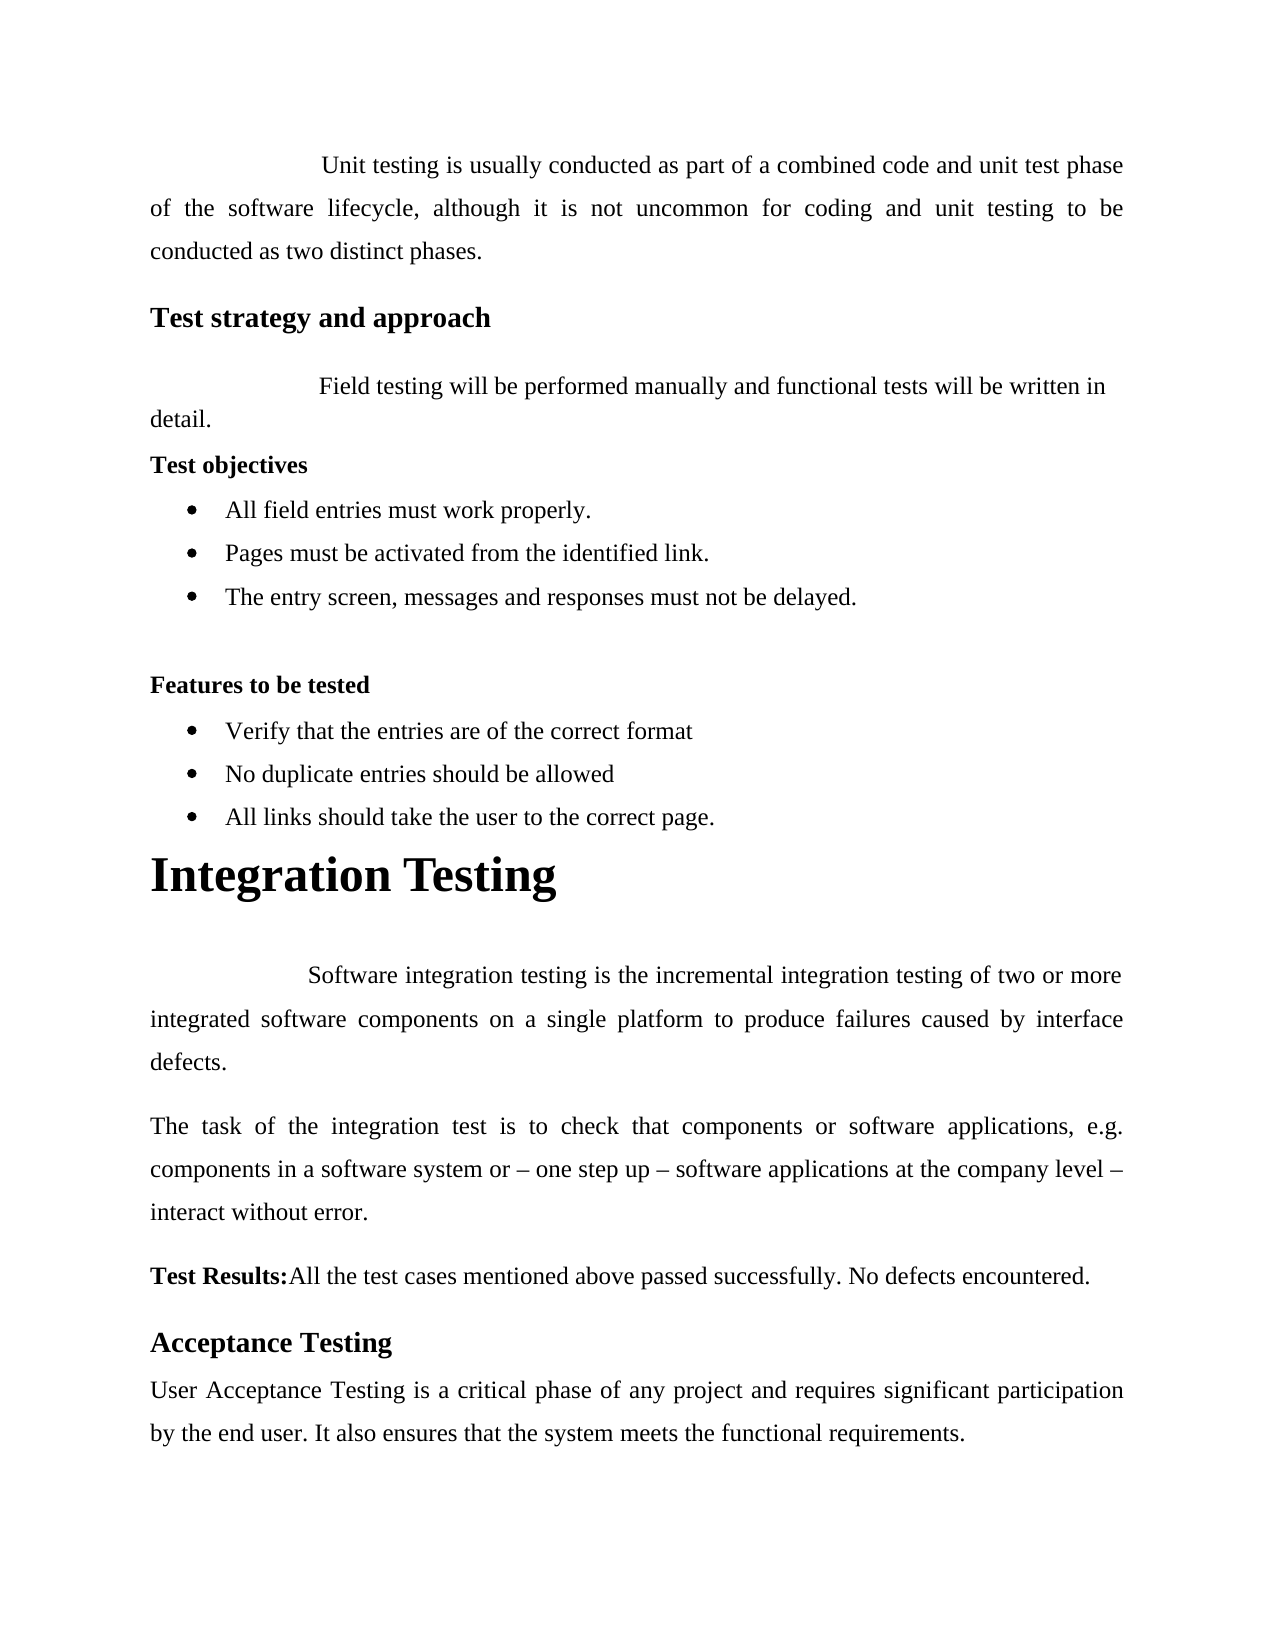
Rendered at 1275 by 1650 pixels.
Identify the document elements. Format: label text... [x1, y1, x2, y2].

text The task of the integration test is to check that components or software applications, e.g. components in a software system or – one step up – software applications at the company level – interact without error. [150, 1111, 1125, 1226]
list All field entries must work properly. [187, 495, 1125, 524]
text Test strategy and approach [150, 300, 1125, 334]
text Test Results:All the test cases mentioned above passed successfully. No defects encountered. [150, 1261, 1125, 1290]
text User Acceptance Testing is a critical phase of any project and requires significant participation by the end user. It also ensures that the system meets the functional requirements. [150, 1375, 1125, 1447]
list No duplicate entries should be allowed [187, 759, 1125, 788]
subtitle Integration Testing [150, 845, 1125, 903]
text Test objectives [150, 450, 1125, 479]
text Features to be tested [150, 670, 1125, 699]
subtitle Acceptance Testing [150, 1325, 1125, 1358]
list Pages must be activated from the identified link. [187, 538, 1125, 567]
text Software integration testing is the incremental integration testing of two or more integrated software components on a single platform to produce failures caused by interface defects. [150, 961, 1125, 1076]
list The entry screen, messages and responses must not be delayed. [187, 582, 1125, 610]
list All links should take the user to the correct page. [187, 802, 1125, 831]
text Field testing will be performed manually and functional tests will be written in detail. [150, 371, 1125, 433]
text Unit testing is usually conducted as part of a combined code and unit test phase of the software lifecycle, although it is not uncommon for coding and unit testing to be conducted as two distinct phases. [150, 150, 1125, 265]
list Verify that the entries are of the correct format [187, 716, 1125, 744]
